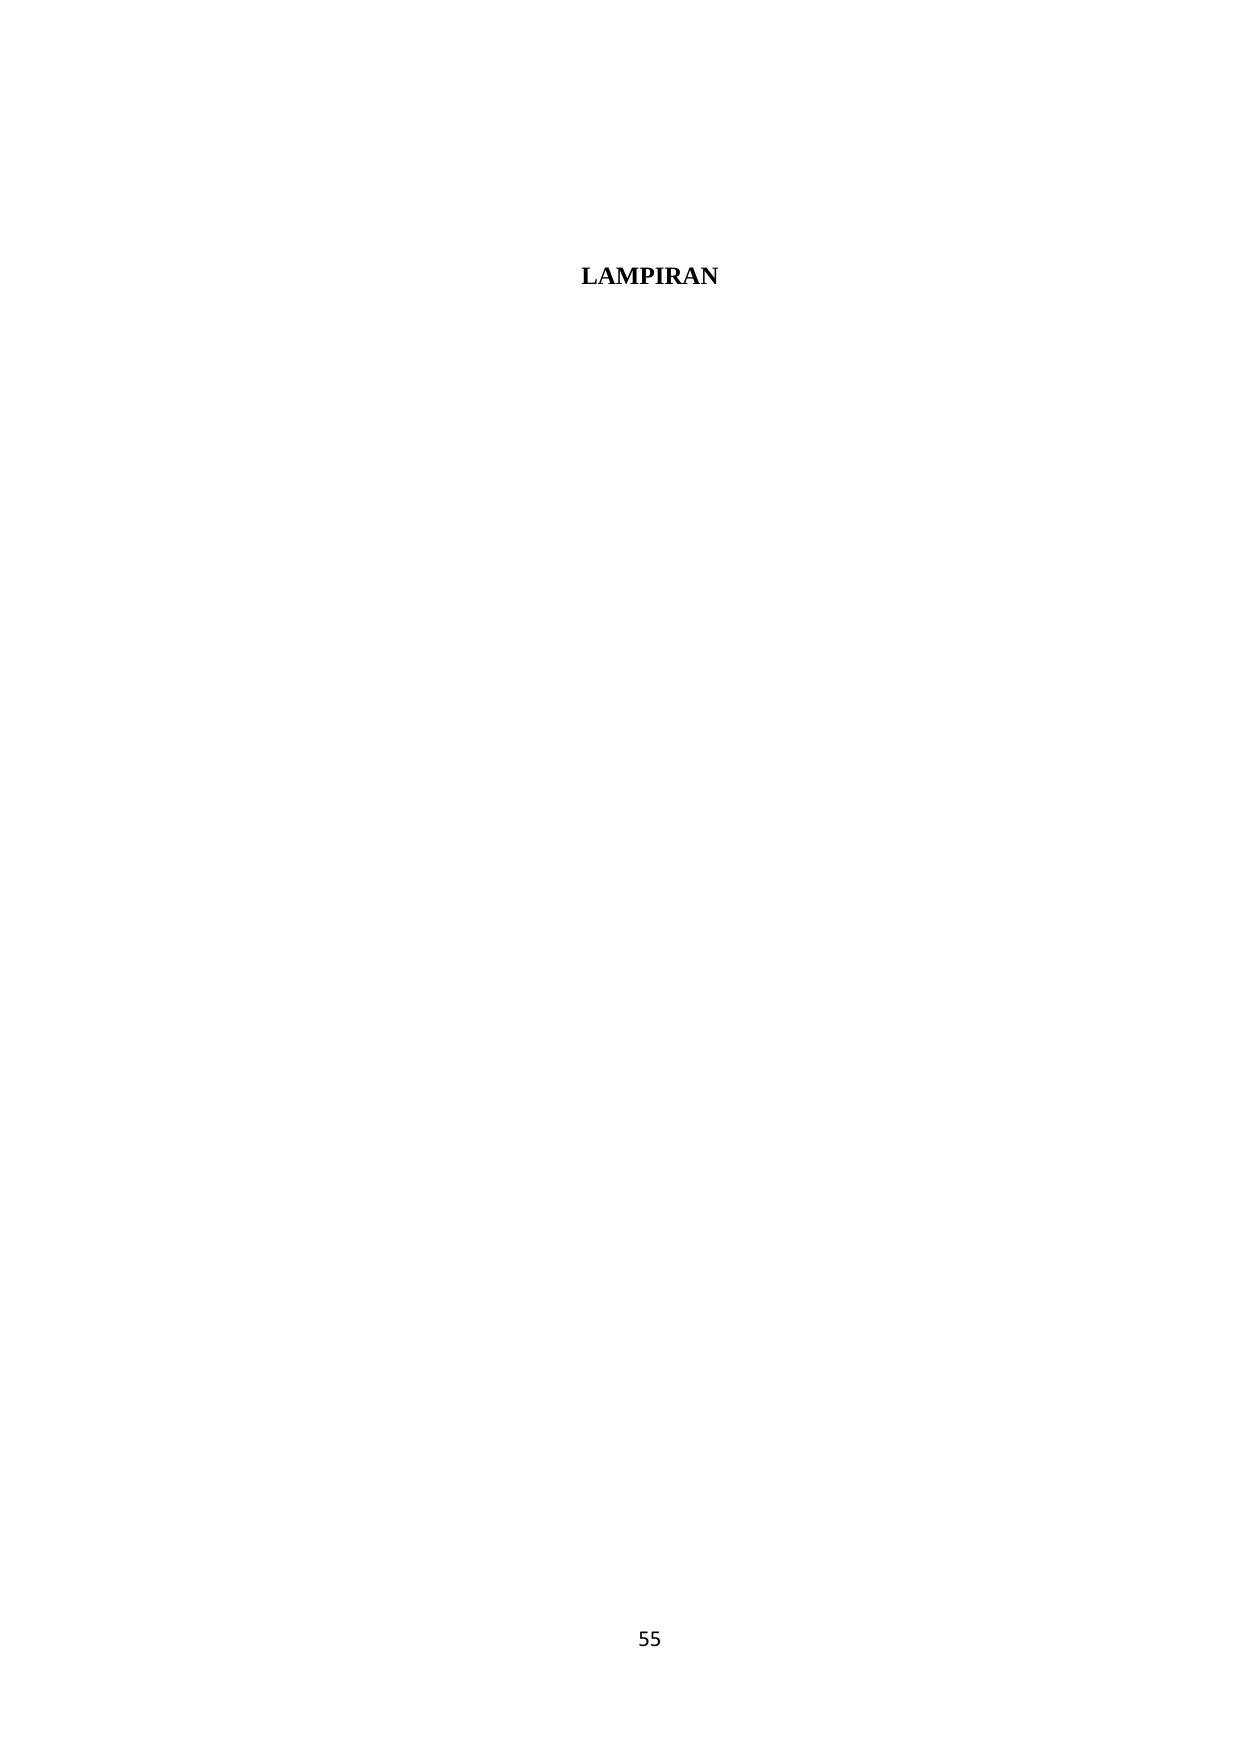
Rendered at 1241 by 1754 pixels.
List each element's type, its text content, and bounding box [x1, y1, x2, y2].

subtitle LAMPIRAN [236, 261, 1063, 290]
